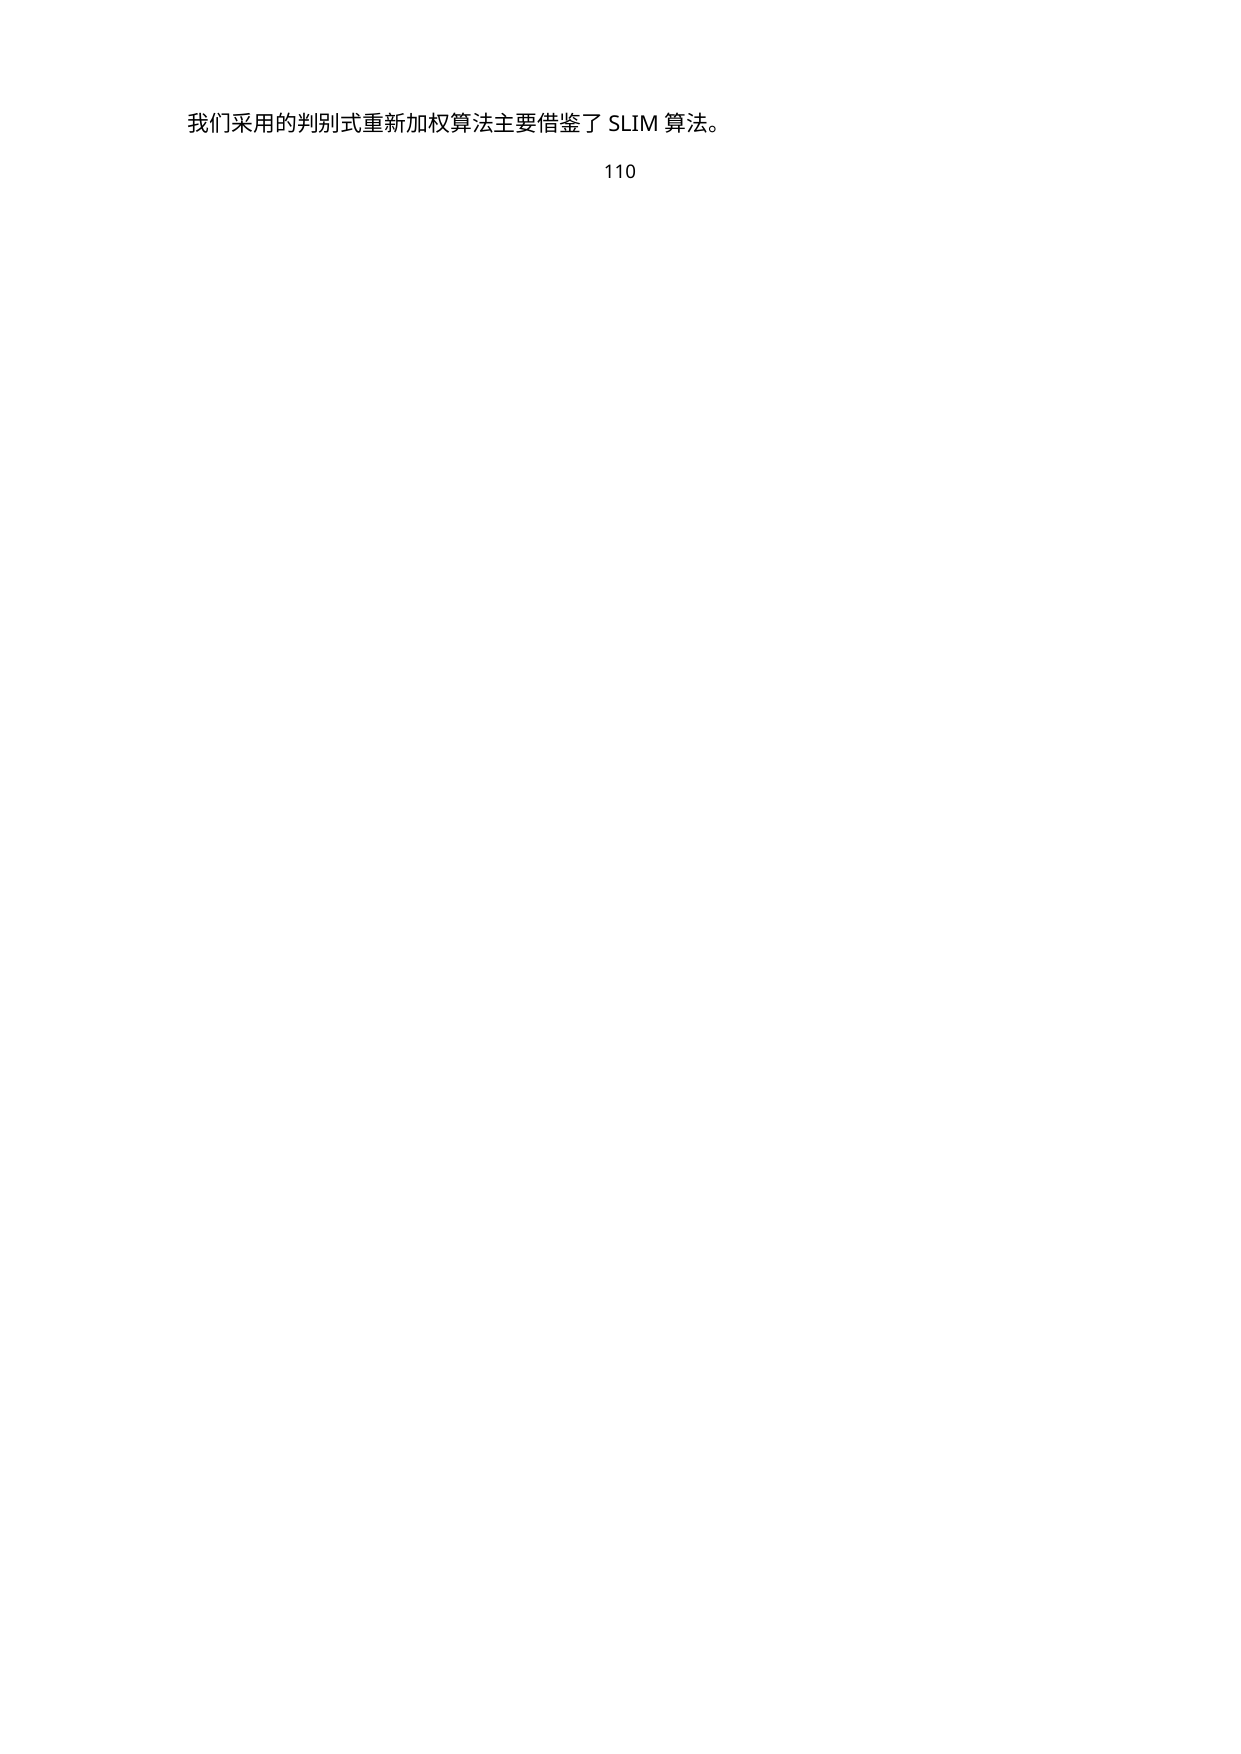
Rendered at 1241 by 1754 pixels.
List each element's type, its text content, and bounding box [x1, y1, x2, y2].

text 我们采用的判别式重新加权算法主要借鉴了 SLIM 算法。 [187, 113, 1090, 136]
text 110 [150, 163, 1089, 183]
